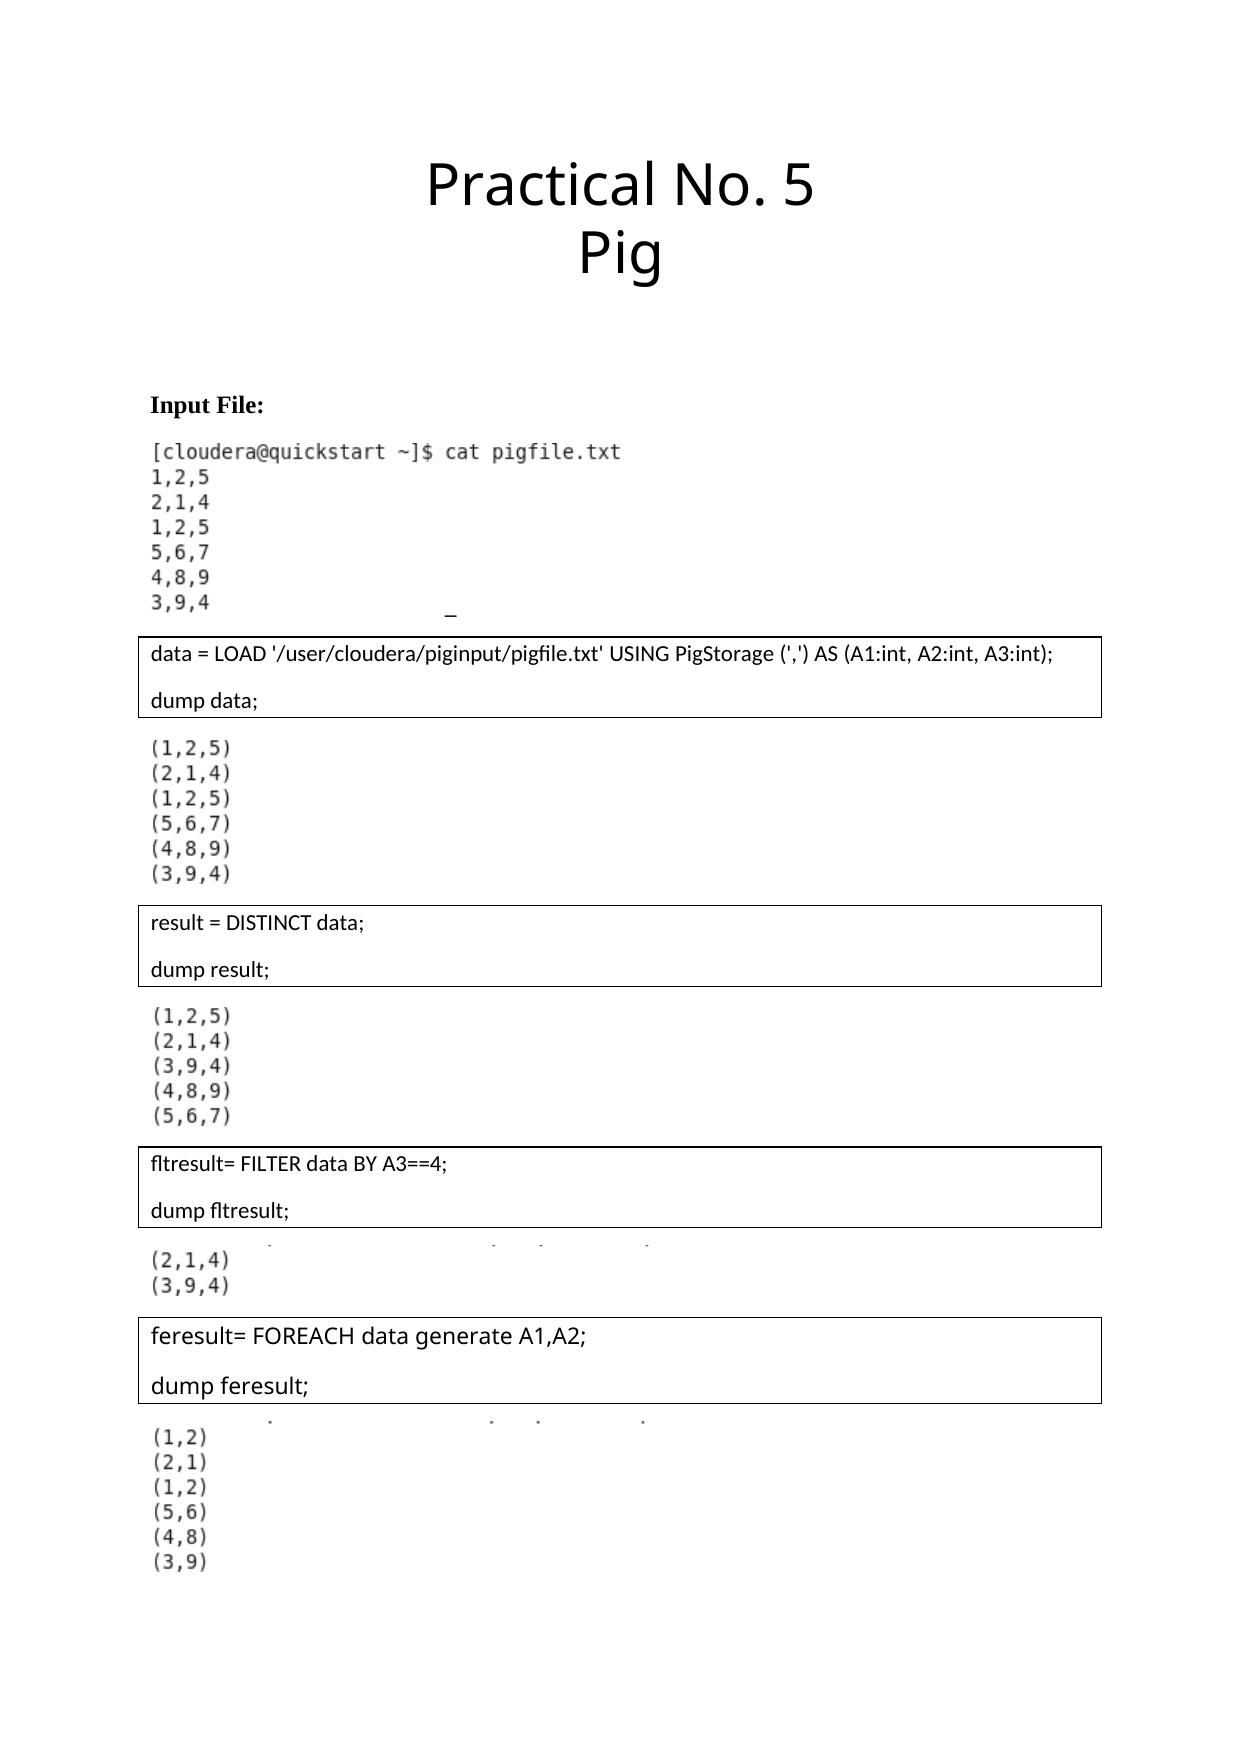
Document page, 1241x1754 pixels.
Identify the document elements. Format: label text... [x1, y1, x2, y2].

picture [152, 1245, 649, 1296]
picture [151, 443, 620, 617]
picture [154, 1421, 645, 1572]
picture [152, 740, 230, 884]
picture [154, 1007, 230, 1126]
subtitle Practical No. 5 Pig [397, 152, 845, 286]
subtitle Input File: [150, 390, 1138, 419]
